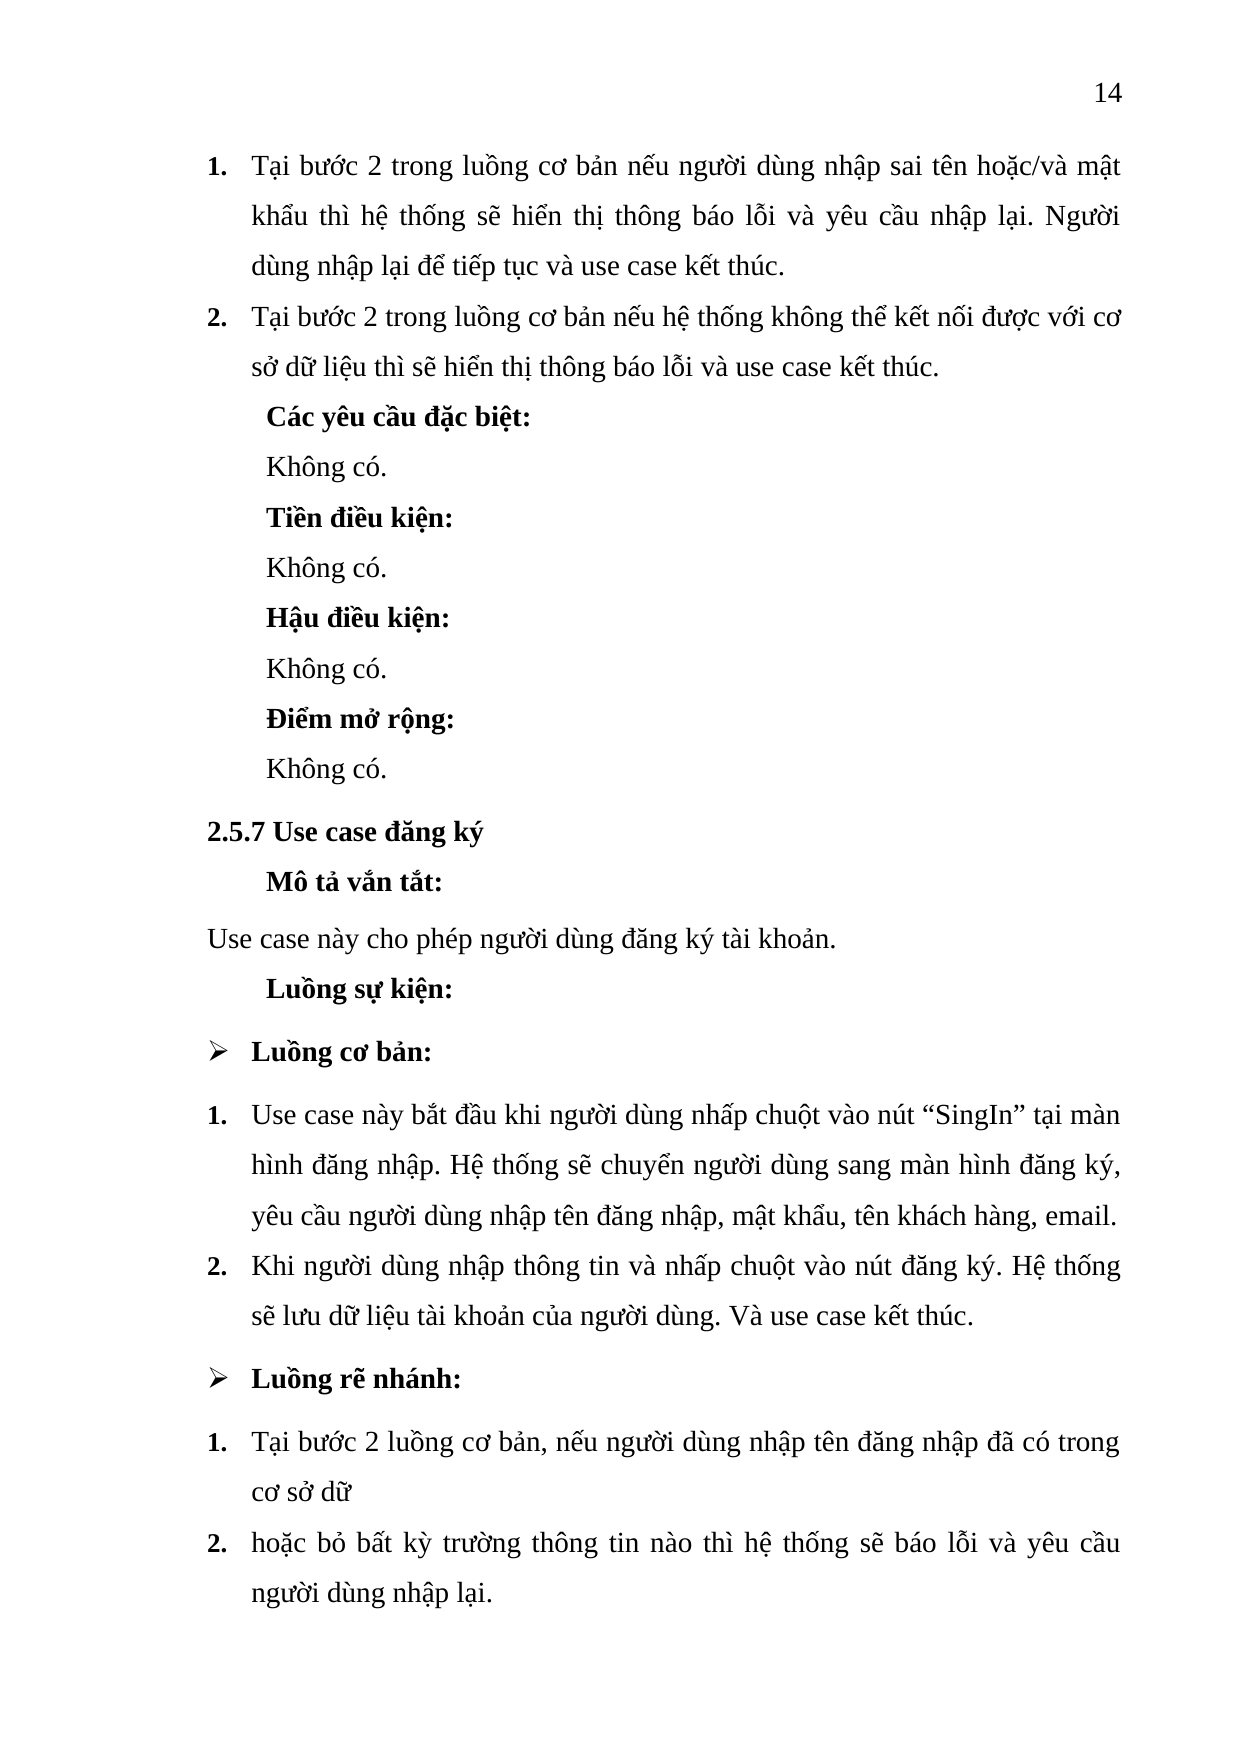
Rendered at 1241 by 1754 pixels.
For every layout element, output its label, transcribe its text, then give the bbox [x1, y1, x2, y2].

text Không có. [266, 751, 1122, 785]
list Tại bước 2 luồng cơ bản, nếu người dùng nhập tên đăng nhập đã có trong cơ sở dữ [207, 1424, 1122, 1508]
subtitle 2.5.7 Use case đăng ký [207, 814, 1122, 848]
list hoặc bỏ bất kỳ trường thông tin nào thì hệ thống sẽ báo lỗi và yêu cầu người dùng nhập lại. [207, 1525, 1122, 1609]
list Tại bước 2 trong luồng cơ bản nếu hệ thống không thể kết nối được với cơ sở dữ liệu thì sẽ hiển thị thông báo lỗi và use case kết thúc. [207, 299, 1122, 382]
list Khi người dùng nhập thông tin và nhấp chuột vào nút đăng ký. Hệ thống sẽ lưu dữ liệu tài khoản của người dùng. Và use case kết thúc. [207, 1248, 1122, 1332]
list Luồng cơ bản: [207, 1034, 1122, 1068]
text Luồng sự kiện: [207, 971, 1122, 1005]
text Use case này cho phép người dùng đăng ký tài khoản. [207, 921, 1122, 955]
list Use case này bắt đầu khi người dùng nhấp chuột vào nút “SingIn” tại màn hình đăng nhập. Hệ thống sẽ chuyển người dùng sang màn hình đăng ký, yêu cầu người dùng nhập tên đăng nhập, mật khẩu, tên khách hàng, email. [207, 1097, 1122, 1231]
list Luồng rẽ nhánh: [207, 1361, 1122, 1395]
text Không có. [266, 651, 1122, 684]
text Mô tả vắn tắt: [207, 864, 1122, 898]
text Không có. [266, 550, 1122, 584]
text Tiền điều kiện: [207, 500, 1122, 533]
text Hậu điều kiện: [207, 601, 1122, 634]
text Các yêu cầu đặc biệt: [207, 399, 1122, 433]
text Điểm mở rộng: [207, 701, 1122, 735]
text Không có. [266, 449, 1122, 483]
list Tại bước 2 trong luồng cơ bản nếu người dùng nhập sai tên hoặc/và mật khẩu thì hệ thống sẽ hiển thị thông báo lỗi và yêu cầu nhập lại. Người dùng nhập lại để tiếp tục và use case kết thúc. [207, 148, 1122, 282]
